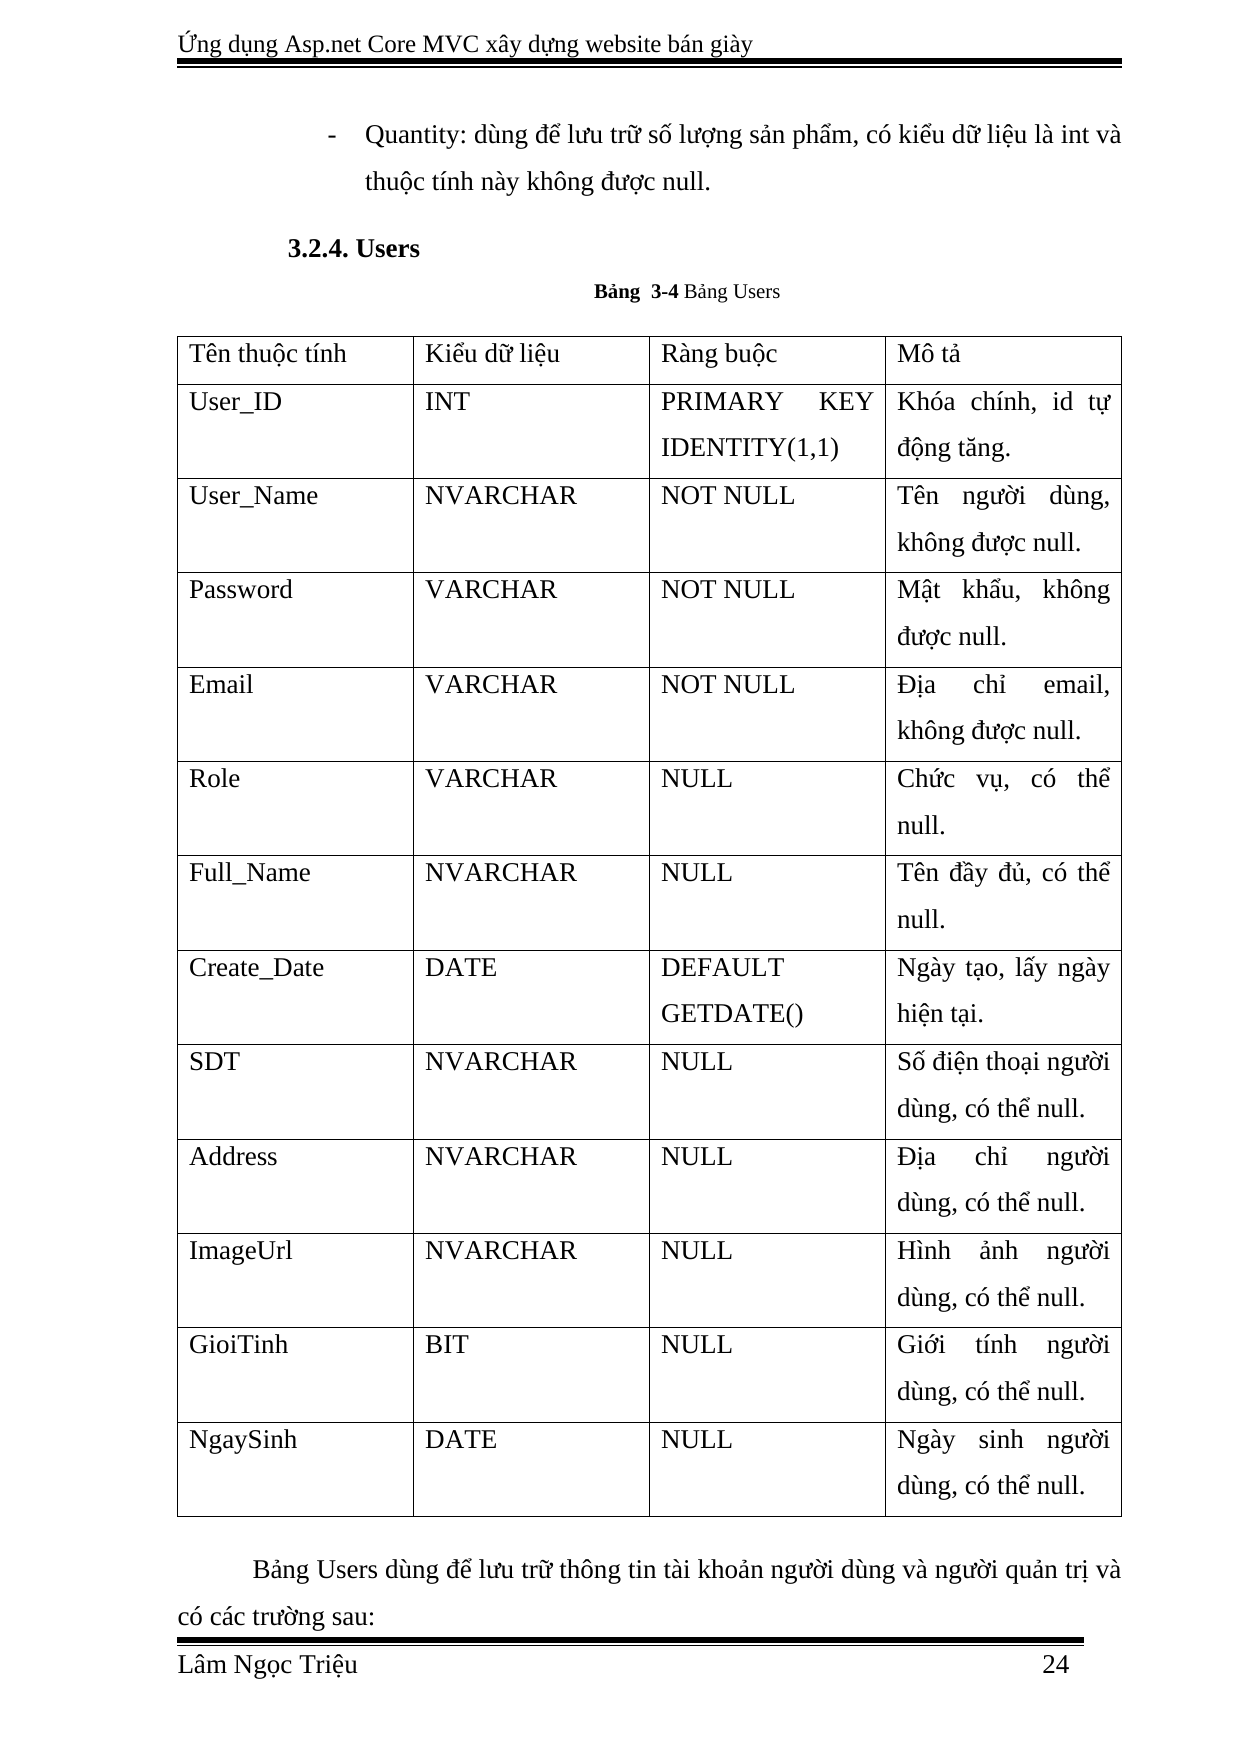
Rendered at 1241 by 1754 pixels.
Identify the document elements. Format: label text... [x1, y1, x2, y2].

table_cell Giới tính người dùng, có thể null. [886, 1328, 1121, 1422]
table_cell Địa chỉ email, không được null. [886, 668, 1121, 761]
table_cell NULL [650, 1328, 885, 1422]
table_cell NULL [650, 1423, 885, 1516]
table_cell Email [178, 668, 413, 761]
table_cell VARCHAR [414, 573, 649, 667]
table_cell User_Name [178, 479, 413, 572]
text Bảng 3-4 Bảng Users [177, 279, 1122, 303]
table_cell VARCHAR [414, 668, 649, 761]
text Bảng Users dùng để lưu trữ thông tin tài khoản người dùng và người quản trị và có các trường sau: [177, 1553, 1122, 1631]
table_cell NULL [650, 856, 885, 950]
table_cell Ngày tạo, lấy ngày hiện tại. [886, 951, 1121, 1044]
table_cell INT [414, 385, 649, 478]
table_cell PRIMARY KEY IDENTITY(1,1) [650, 385, 885, 478]
table_cell Địa chỉ người dùng, có thể null. [886, 1140, 1121, 1233]
table_cell NOT NULL [650, 668, 885, 761]
table_cell Chức vụ, có thể null. [886, 762, 1121, 855]
table_cell ImageUrl [178, 1234, 413, 1327]
table_cell DATE [414, 951, 649, 1044]
table_cell Full_Name [178, 856, 413, 950]
table_cell Role [178, 762, 413, 855]
table_header Mô tả [886, 337, 1121, 383]
table_cell NVARCHAR [414, 856, 649, 950]
table_cell NULL [650, 1045, 885, 1138]
table_cell GioiTinh [178, 1328, 413, 1422]
table_cell NOT NULL [650, 573, 885, 667]
table_cell Khóa chính, id tự động tăng. [886, 385, 1121, 478]
table_header Ràng buộc [650, 337, 885, 383]
list Quantity: dùng để lưu trữ số lượng sản phẩm, có kiểu dữ liệu là int và thuộc tính này không được null. [327, 118, 1122, 196]
table_cell Số điện thoại người dùng, có thể null. [886, 1045, 1121, 1138]
table_cell NVARCHAR [414, 1234, 649, 1327]
table_cell BIT [414, 1328, 649, 1422]
table_cell NULL [650, 1140, 885, 1233]
table_cell Address [178, 1140, 413, 1233]
table_header Tên thuộc tính [178, 337, 413, 383]
subtitle Users [213, 232, 1122, 263]
table_cell NULL [650, 762, 885, 855]
table_cell NVARCHAR [414, 1045, 649, 1138]
table_cell NgaySinh [178, 1423, 413, 1516]
table_cell SDT [178, 1045, 413, 1138]
table_cell NULL [650, 1234, 885, 1327]
table_cell User_ID [178, 385, 413, 478]
table_cell Ngày sinh người dùng, có thể null. [886, 1423, 1121, 1516]
table_cell Password [178, 573, 413, 667]
table_cell DATE [414, 1423, 649, 1516]
table_cell Tên người dùng, không được null. [886, 479, 1121, 572]
table_cell Tên đầy đủ, có thể null. [886, 856, 1121, 950]
table_header Kiểu dữ liệu [414, 337, 649, 383]
table_cell VARCHAR [414, 762, 649, 855]
table_cell NVARCHAR [414, 479, 649, 572]
table_cell Mật khẩu, không được null. [886, 573, 1121, 667]
table_cell NOT NULL [650, 479, 885, 572]
table_cell Hình ảnh người dùng, có thể null. [886, 1234, 1121, 1327]
table_cell NVARCHAR [414, 1140, 649, 1233]
table_cell Create_Date [178, 951, 413, 1044]
table_cell DEFAULT GETDATE() [650, 951, 885, 1044]
